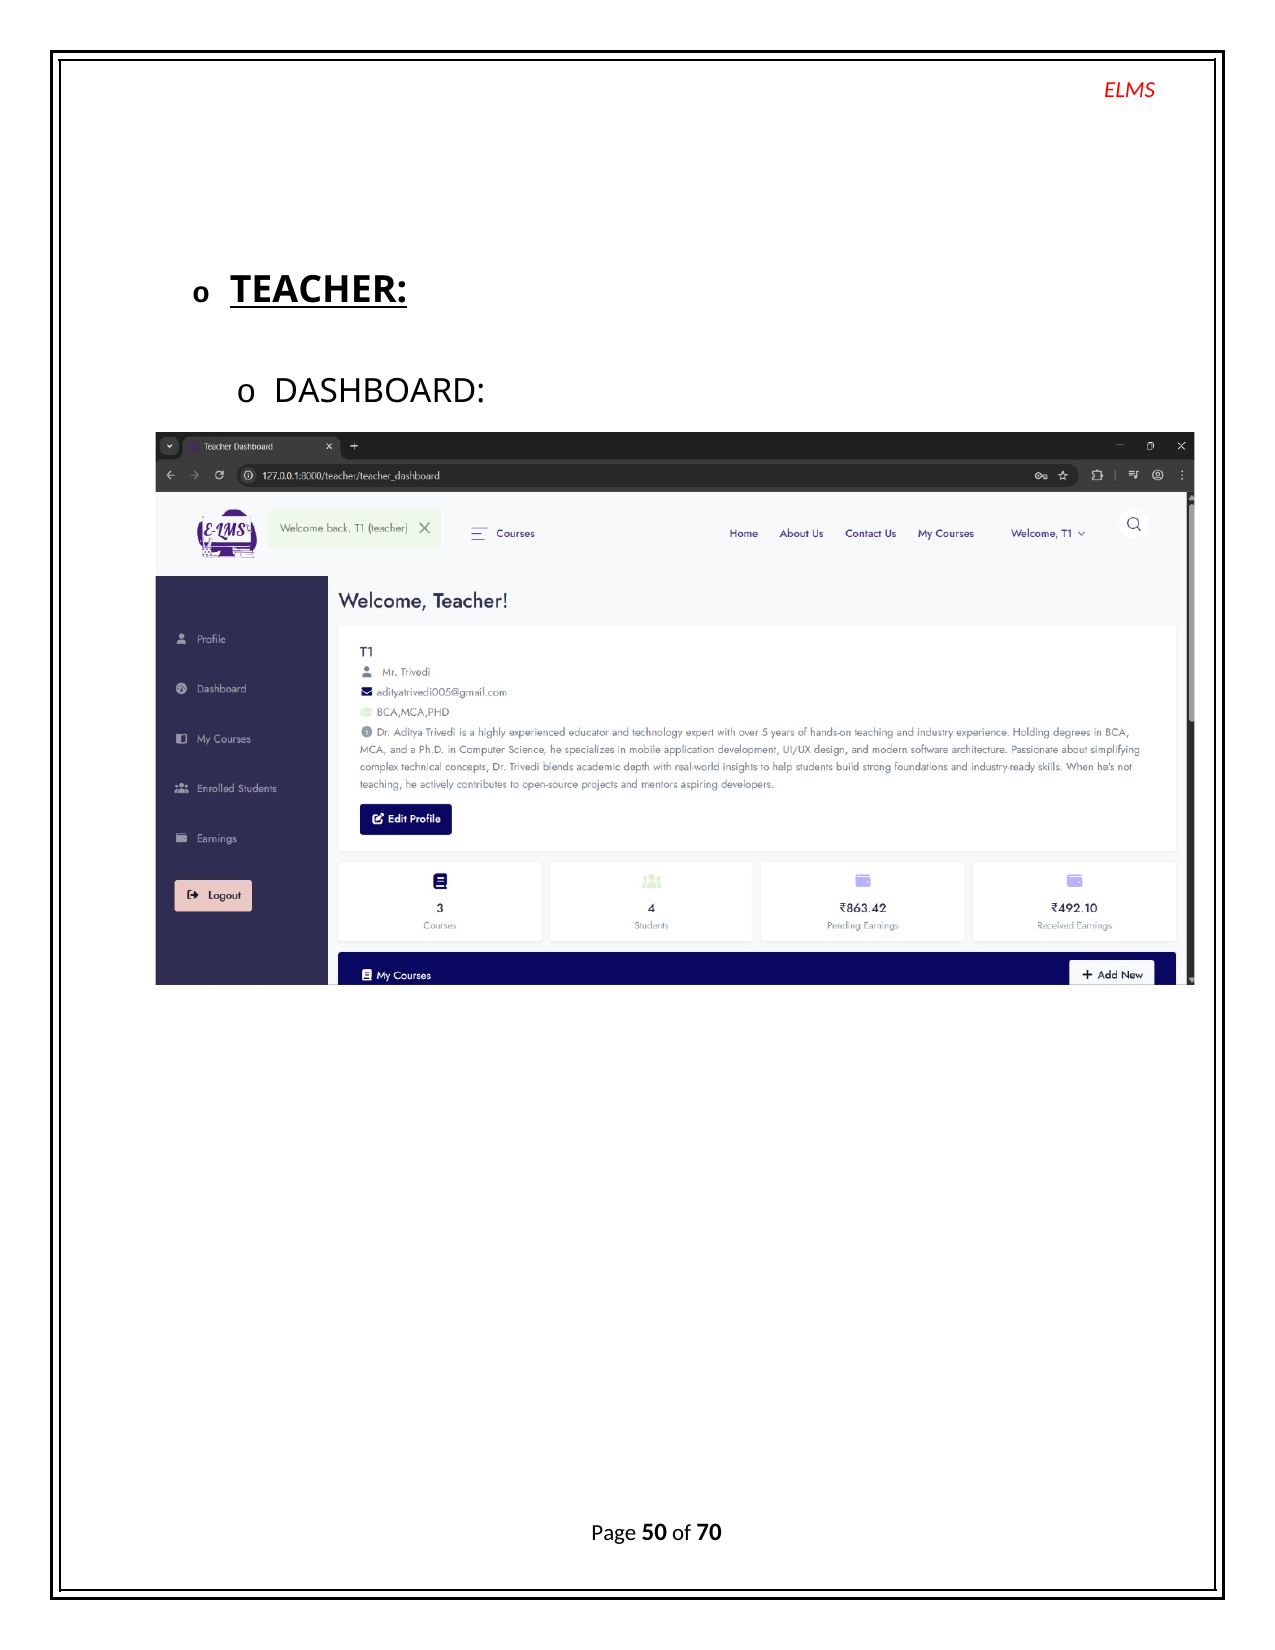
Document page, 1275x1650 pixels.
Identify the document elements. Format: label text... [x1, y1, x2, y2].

list DASHBOARD: [236, 366, 1157, 412]
list TEACHER: [192, 262, 1157, 313]
picture [155, 432, 1195, 985]
